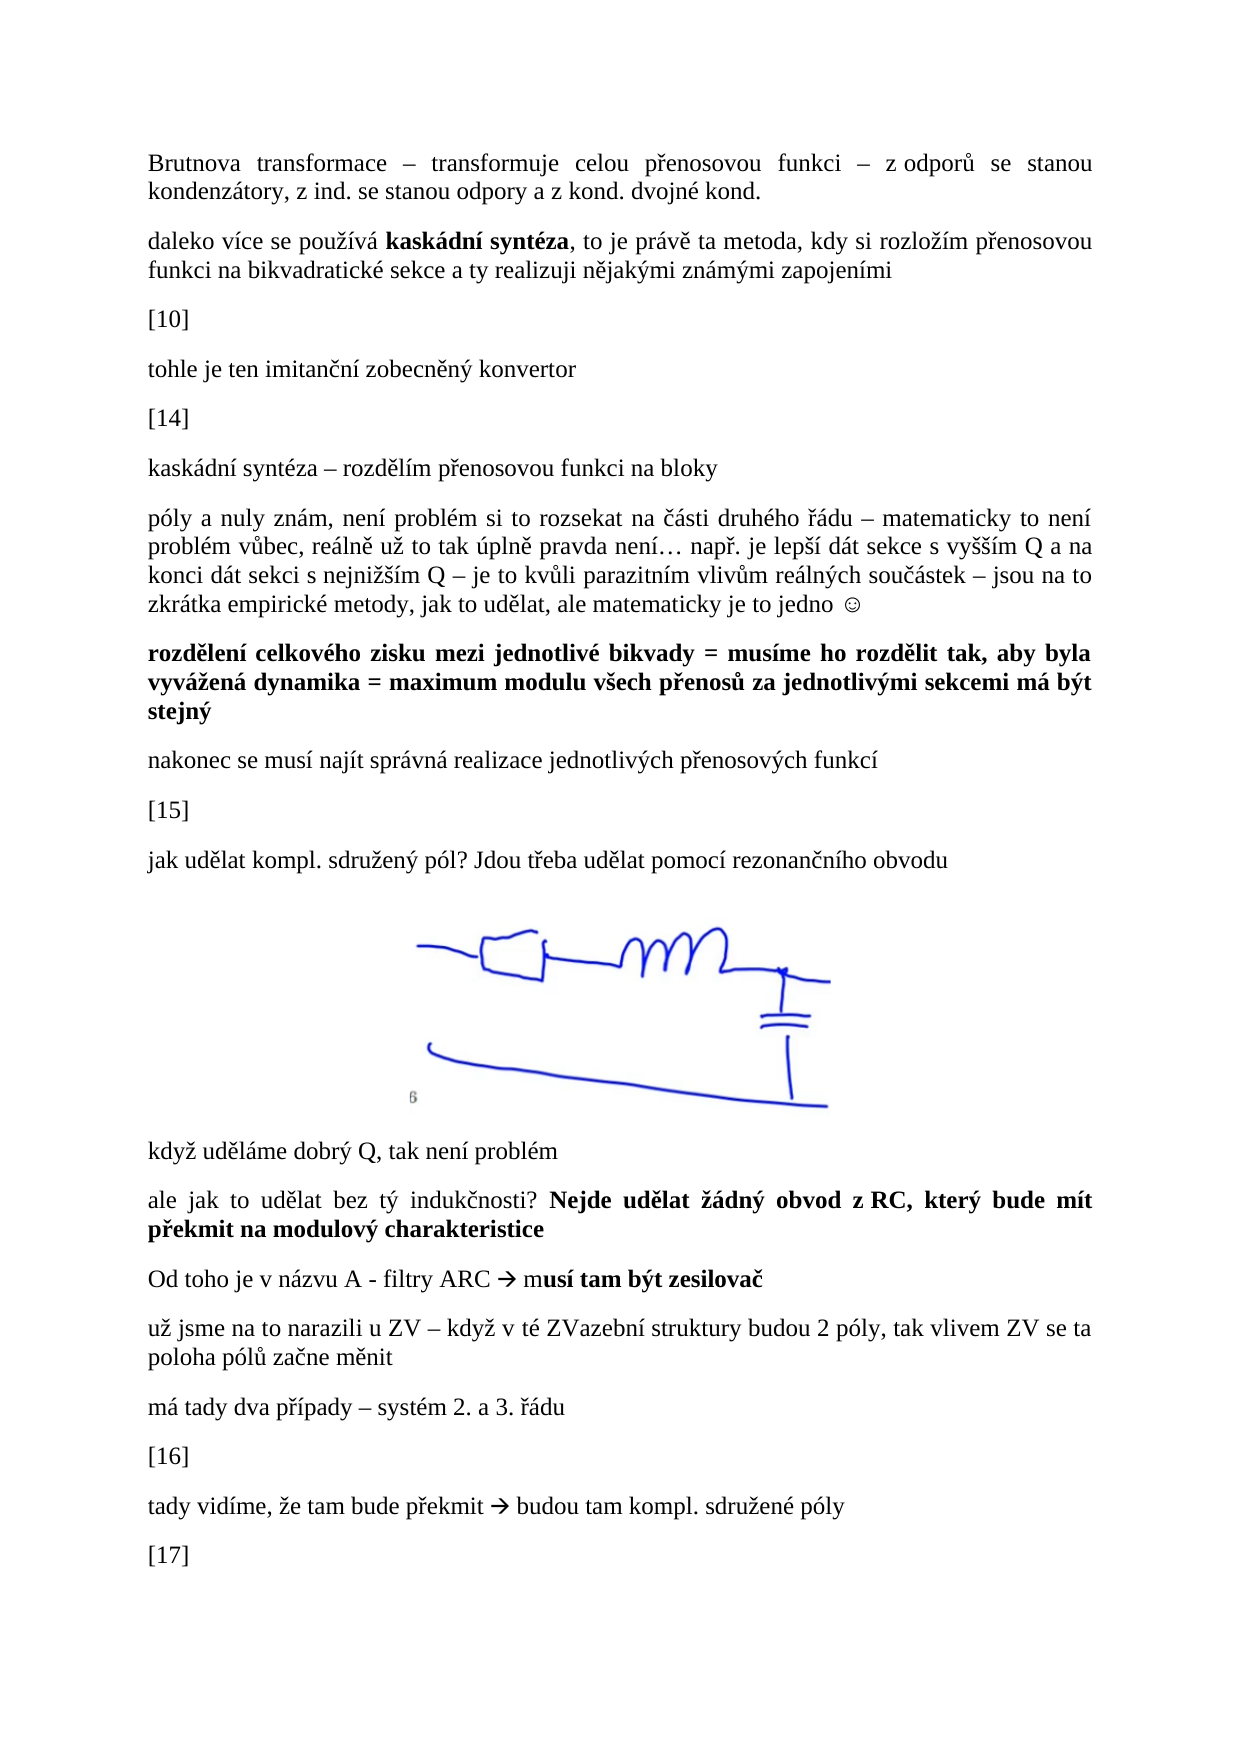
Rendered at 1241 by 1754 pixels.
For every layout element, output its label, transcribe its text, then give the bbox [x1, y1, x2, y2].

text Od toho je v názvu A - filtry ARC 🡪 musí tam být zesilovač [148, 1264, 1093, 1293]
text když uděláme dobrý Q, tak není problém [148, 1136, 1093, 1165]
text daleko více se používá kaskádní syntéza, to je právě ta metoda, kdy si rozložím přenosovou funkci na bikvadratické sekce a ty realizuji nějakými známými zapojeními [148, 226, 1093, 283]
text [17] [148, 1541, 1093, 1569]
text póly a nuly znám, není problém si to rozsekat na části druhého řádu – matematicky to není problém vůbec, reálně už to tak úplně pravda není… např. je lepší dát sekce s vyšším Q a na konci dát sekci s nejnižším Q – je to kvůli parazitním vlivům reálných součástek – jsou na to zkrátka empirické metody, jak to udělat, ale matematicky je to jedno ☺ [148, 503, 1093, 618]
text jak udělat kompl. sdružený pól? Jdou třeba udělat pomocí rezonančního obvodu [148, 845, 1093, 873]
text rozdělení celkového zisku mezi jednotlivé bikvady = musíme ho rozdělit tak, aby byla vyvážená dynamika = maximum modulu všech přenosů za jednotlivými sekcemi má být stejný [148, 638, 1093, 725]
text [10] [148, 304, 1093, 333]
text [14] [148, 403, 1093, 432]
text kaskádní syntéza – rozdělím přenosovou funkci na bloky [148, 453, 1093, 482]
text [16] [148, 1441, 1093, 1470]
text ale jak to udělat bez tý indukčnosti? Nejde udělat žádný obvod z RC, který bude mít překmit na modulový charakteristice [148, 1186, 1093, 1243]
text tohle je ten imitanční zobecněný konvertor [148, 354, 1093, 383]
text [15] [148, 795, 1093, 824]
text tady vidíme, že tam bude překmit 🡪 budou tam kompl. sdružené póly [148, 1491, 1093, 1520]
text Brutnova transformace – transformuje celou přenosovou funkci – z odporů se stanou kondenzátory, z ind. se stanou odpory a z kond. dvojné kond. [148, 148, 1093, 205]
text nakonec se musí najít správná realizace jednotlivých přenosových funkcí [148, 746, 1093, 774]
text už jsme na to narazili u ZV – když v té ZVazební struktury budou 2 póly, tak vlivem ZV se ta poloha pólů začne měnit [148, 1313, 1093, 1371]
text má tady dva případy – systém 2. a 3. řádu [148, 1392, 1093, 1421]
picture [409, 894, 831, 1116]
